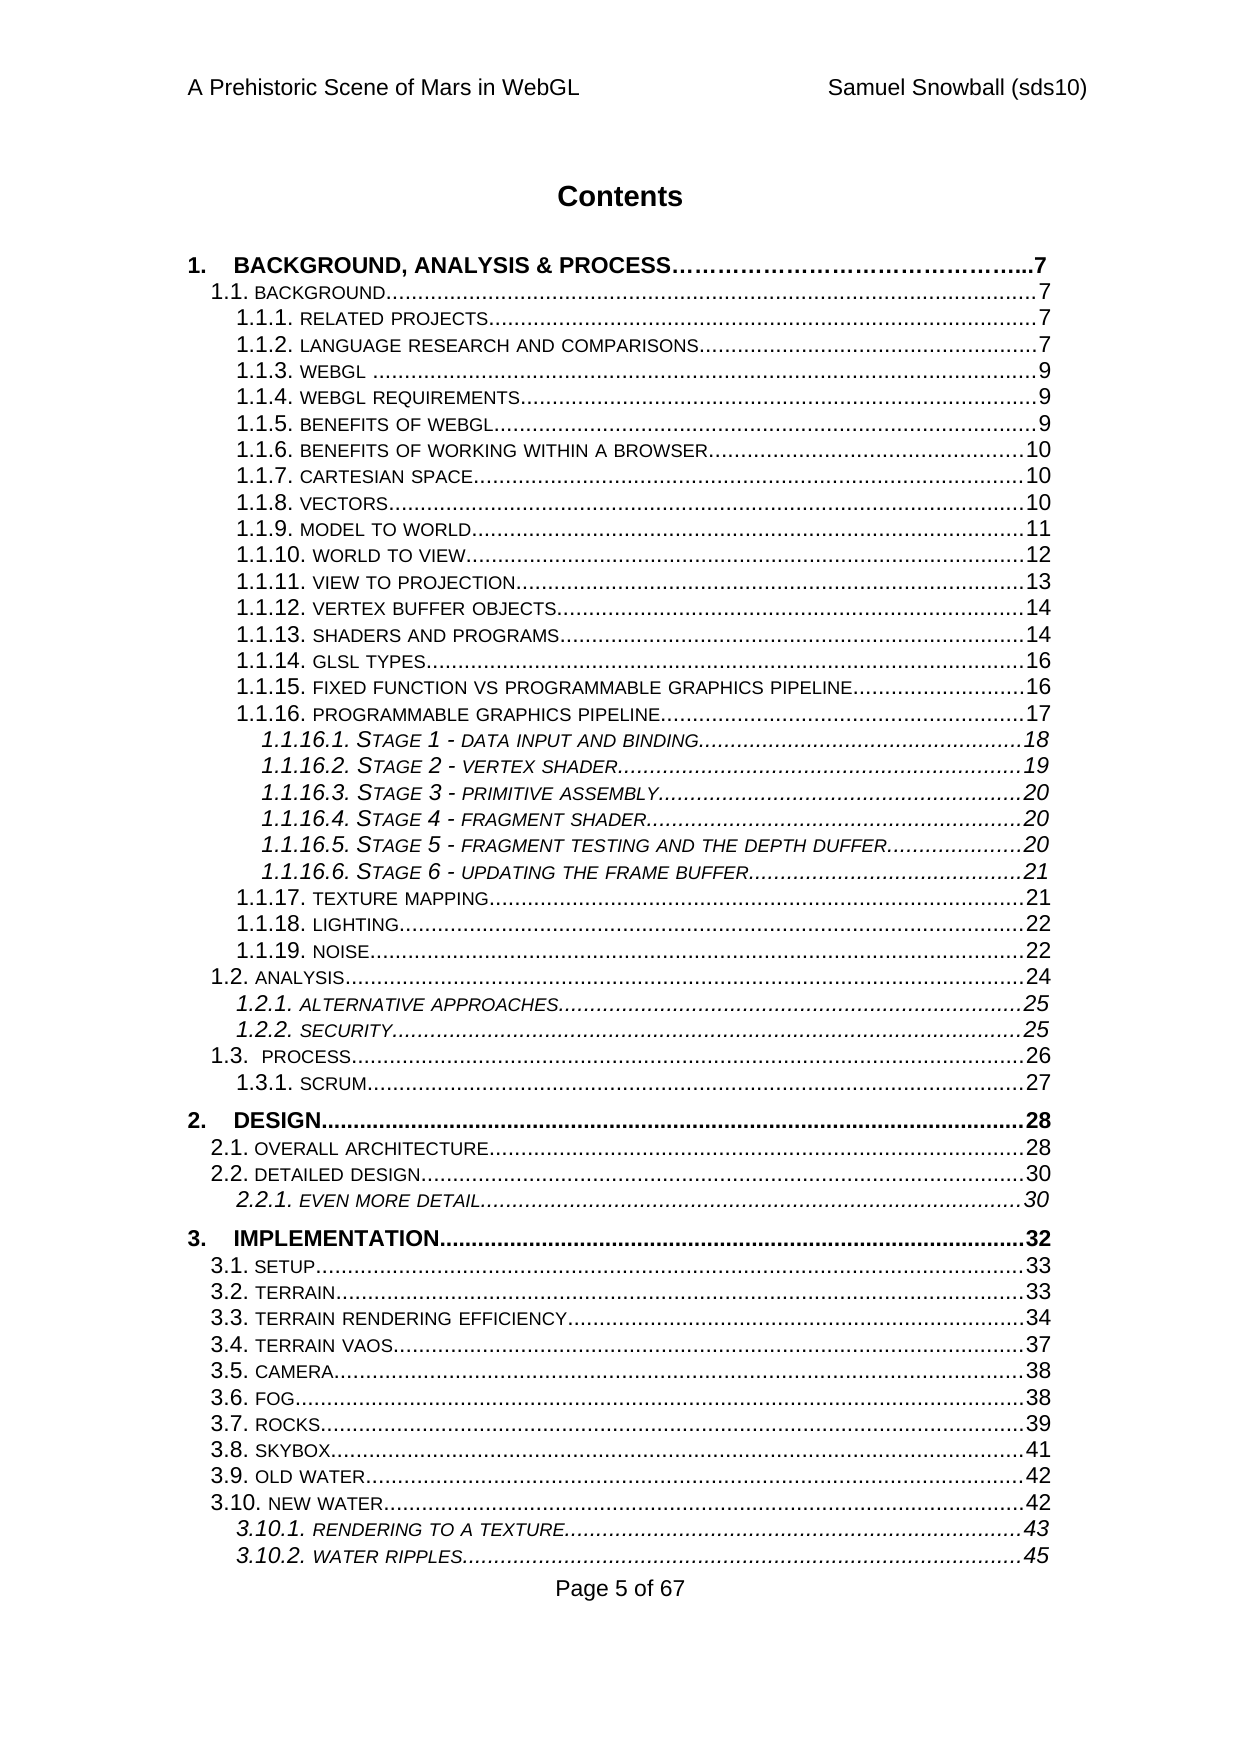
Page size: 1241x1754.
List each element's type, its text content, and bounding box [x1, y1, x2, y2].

text 3.5. camera 38 [210, 1357, 1053, 1383]
text 3.3. terrain rendering efficiency 34 [210, 1304, 1053, 1331]
text 3.4. terrain vaos 37 [210, 1331, 1053, 1357]
text 2. Design 28 [187, 1107, 1053, 1134]
text 1.1.16.3. Stage 3 - primitive assembly 20 [210, 779, 1053, 805]
text 1.1.18. lighting 22 [210, 910, 1053, 937]
text 1.1.11. view to projection 13 [210, 568, 1053, 594]
text 2.2.1. even more detail 30 [210, 1186, 1053, 1213]
text 1.1.16.1. Stage 1 - data input and binding 18 [210, 726, 1053, 752]
text 3.8. skybox 41 [210, 1436, 1053, 1462]
text 1.1.17. texture mapping 21 [210, 884, 1053, 910]
text 1.1.9. model to world 11 [210, 515, 1053, 541]
text 1.1.14. glsl types 16 [210, 647, 1053, 673]
text 1.3.1. scrum 27 [210, 1068, 1053, 1095]
text 3.2. terrain 33 [210, 1278, 1053, 1304]
text 1.1.2. language research and comparisons 7 [210, 331, 1053, 357]
text 3.6. fog 38 [210, 1383, 1053, 1410]
text 1.1.1. related projects 7 [210, 304, 1053, 331]
text 1.1.4. webgl requirements 9 [210, 383, 1053, 410]
text 1.1.16.5. Stage 5 - fragment testing and the depth duffer 20 [210, 831, 1053, 858]
text 2.2. detailed design 30 [210, 1160, 1053, 1186]
text 3.7. rocks 39 [210, 1410, 1053, 1436]
text 1.1. background 7 [210, 278, 1053, 304]
text 1.1.19. noise 22 [210, 937, 1053, 963]
text 1.1.6. benefits of working within a browser 10 [210, 436, 1053, 462]
text 1.2. analysis 24 [210, 963, 1053, 989]
text 1.1.16. programmable graphics pipeline 17 [210, 699, 1053, 726]
text 1.3. process 26 [210, 1042, 1053, 1068]
text 3. Implementation 32 [187, 1225, 1053, 1252]
text 1.1.10. world to view 12 [210, 541, 1053, 568]
text 1.1.8. vectors 10 [210, 489, 1053, 515]
text 3.9. old water 42 [210, 1462, 1053, 1489]
text 3.10. new water 42 [210, 1489, 1053, 1515]
text 3.1. setup 33 [210, 1252, 1053, 1278]
text 1.1.7. cartesian space 10 [210, 462, 1053, 489]
text 3.10.1. rendering to a texture 43 [210, 1515, 1053, 1542]
text 1.1.12. vertex buffer objects 14 [210, 594, 1053, 621]
text 1. Background, Analysis & Process………………………………………...7 [187, 252, 1053, 278]
text 1.2.1. alternative approaches 25 [210, 989, 1053, 1016]
text 1.1.16.4. Stage 4 - fragment shader 20 [210, 805, 1053, 831]
text 1.1.5. benefits of webgl 9 [210, 410, 1053, 436]
text Contents [187, 179, 1053, 213]
text 1.1.3. webgl 9 [210, 357, 1053, 383]
text 1.1.16.6. Stage 6 - updating the frame buffer 21 [210, 858, 1053, 884]
text 3.10.2. water ripples 45 [210, 1542, 1053, 1568]
text 1.1.13. shaders and programs 14 [210, 621, 1053, 647]
text 1.1.15. fixed function vs programmable graphics pipeline 16 [210, 673, 1053, 699]
text 2.1. overall architecture 28 [210, 1134, 1053, 1160]
text 1.2.2. security 25 [210, 1016, 1053, 1042]
text 1.1.16.2. Stage 2 - vertex shader 19 [210, 752, 1053, 779]
